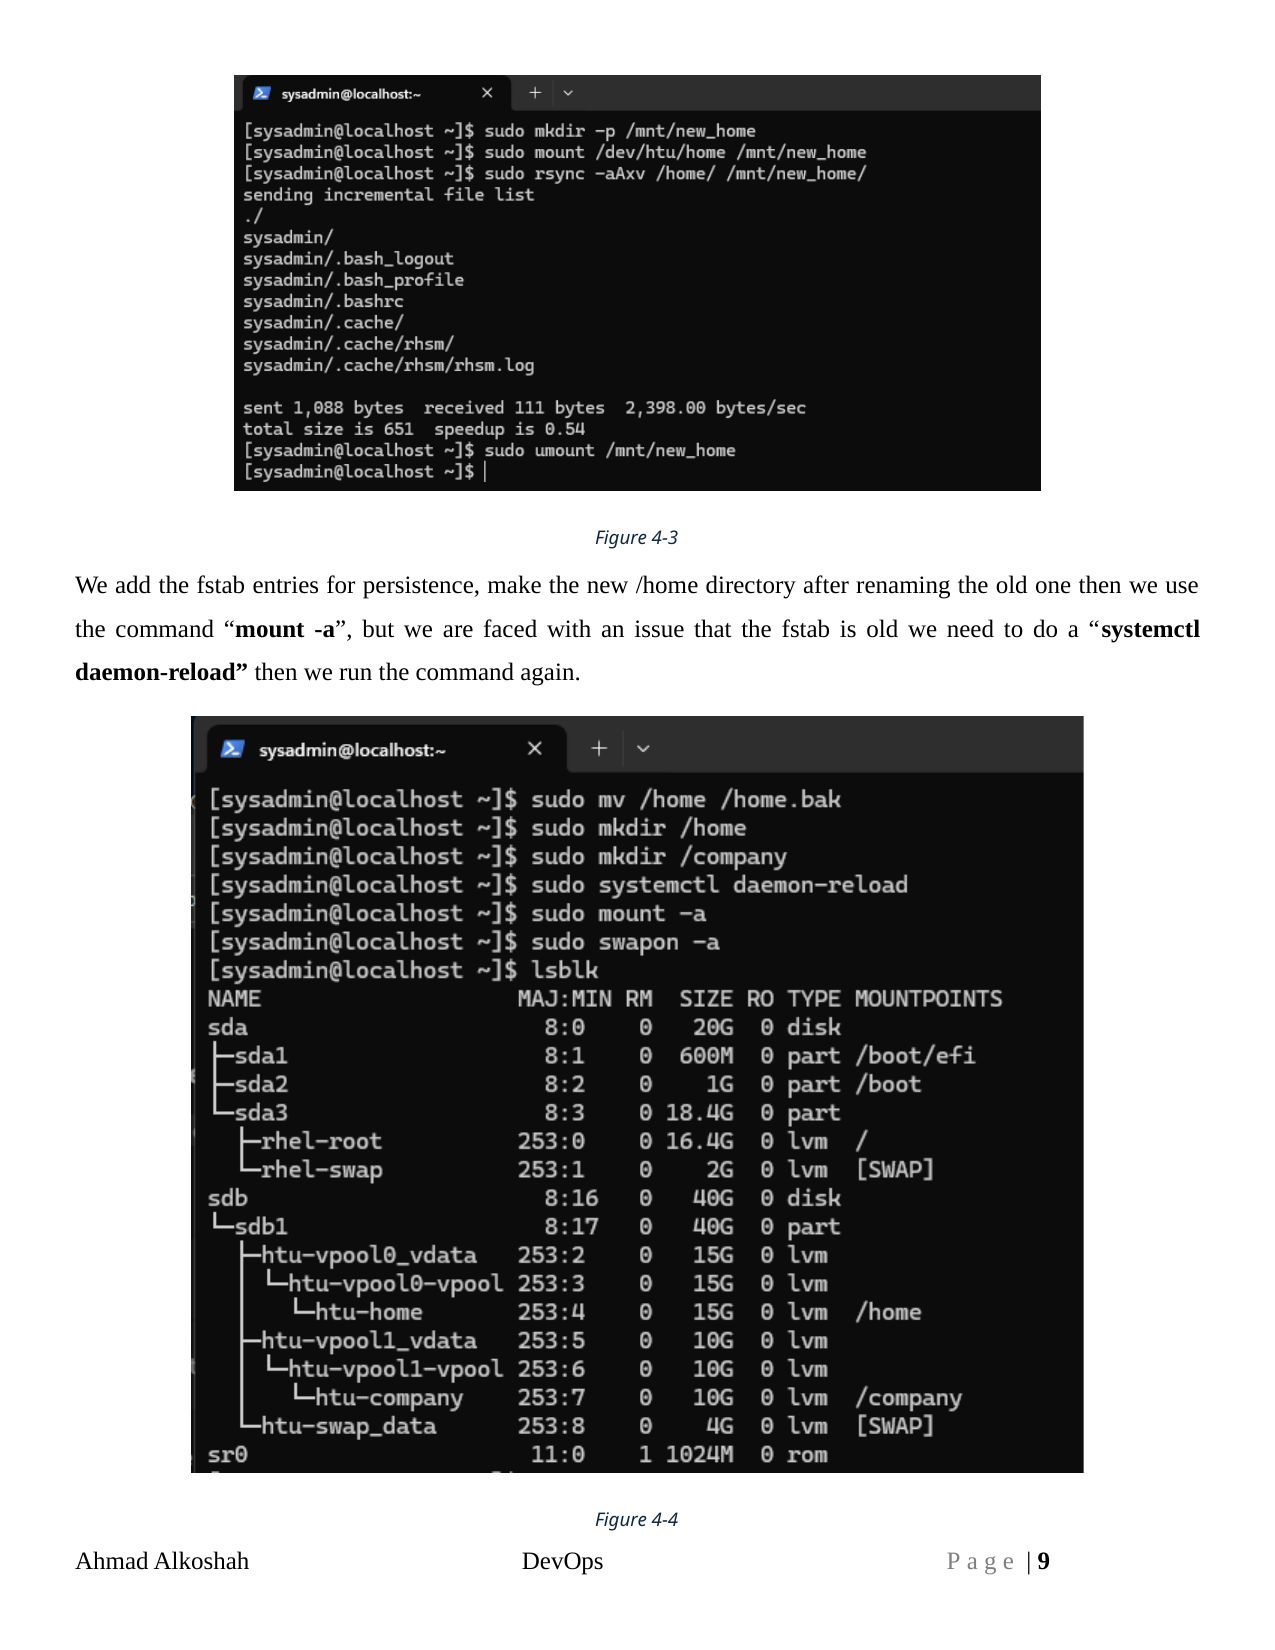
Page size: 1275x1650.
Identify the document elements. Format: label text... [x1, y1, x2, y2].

text Figure 4-4 [75, 1507, 1200, 1532]
picture [191, 716, 1084, 1473]
picture [234, 75, 1041, 491]
text Figure 4-3 [75, 524, 1200, 550]
text We add the fstab entries for persistence, make the new /home directory after renaming the old one then we use the command “mount -a”, but we are faced with an issue that the fstab is old we need to do a “systemctl daemon-reload” then we run the command again. [75, 571, 1200, 686]
